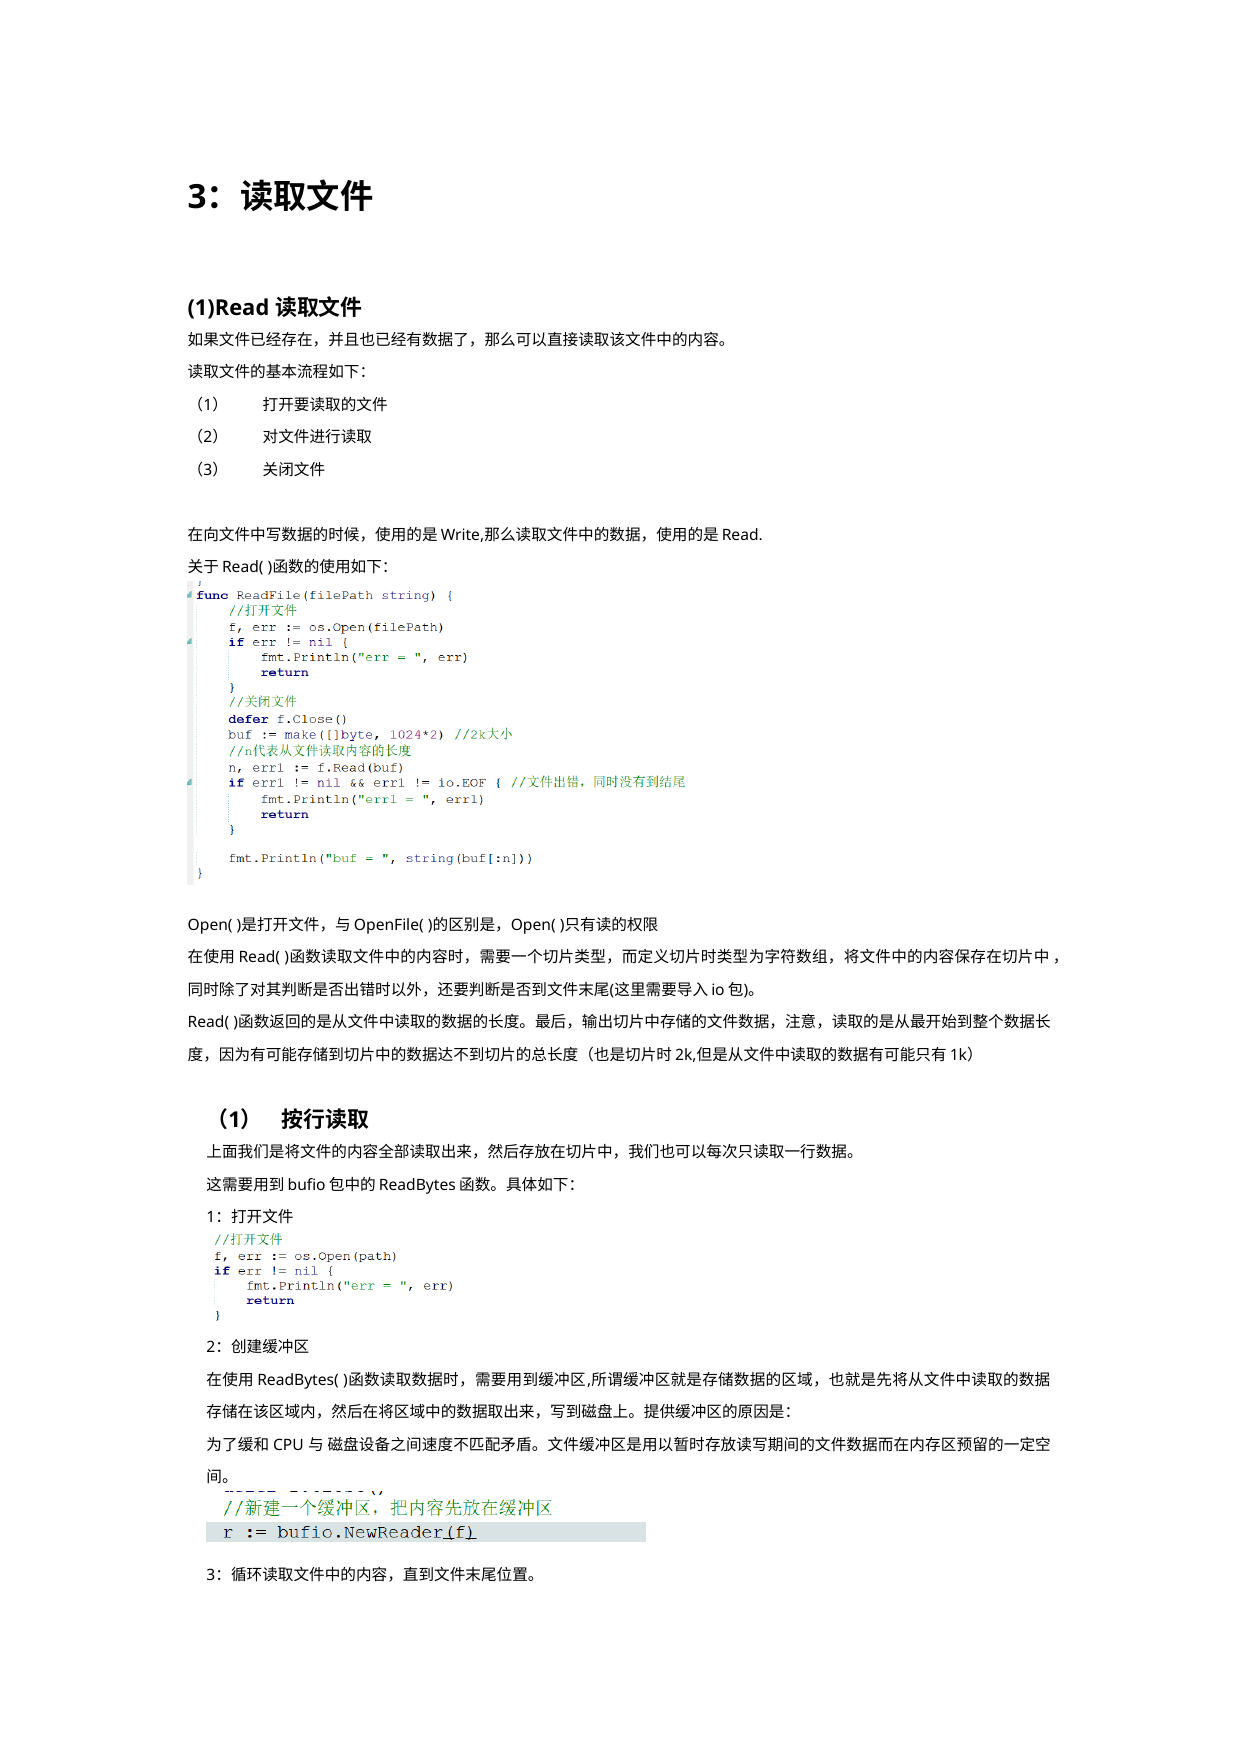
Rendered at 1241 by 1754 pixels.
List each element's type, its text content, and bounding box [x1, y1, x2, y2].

text 在使用Read( )函数读取文件中的内容时，需要一个切片类型，而定义切片时类型为字符数组，将文件中的内容保存在切片中，同时除了对其判断是否出错时以外，还要判断是否到文件末尾(这里需要导入io包)。 [187, 939, 1053, 1004]
text 在向文件中写数据的时候，使用的是Write,那么读取文件中的数据，使用的是Read. [187, 517, 1053, 549]
text 上面我们是将文件的内容全部读取出来，然后存放在切片中，我们也可以每次只读取一行数据。 [206, 1134, 1053, 1167]
picture [187, 581, 783, 885]
text 3：循环读取文件中的内容，直到文件末尾位置。 [206, 1557, 1053, 1589]
picture [206, 1491, 646, 1542]
text 关于Read( )函数的使用如下： [187, 549, 1053, 582]
text 读取文件的基本流程如下： [187, 354, 1053, 387]
text Read( )函数返回的是从文件中读取的数据的长度。最后，输出切片中存储的文件数据，注意，读取的是从最开始到整个数据长度，因为有可能存储到切片中的数据达不到切片的总长度（也是切片时2k,但是从文件中读取的数据有可能只有1k） [187, 1004, 1053, 1069]
list 按行读取 [206, 1102, 1053, 1134]
list 关闭文件 [187, 452, 1053, 484]
list 打开要读取的文件 [187, 387, 1053, 419]
text 2：创建缓冲区 [206, 1329, 1053, 1362]
text 如果文件已经存在，并且也已经有数据了，那么可以直接读取该文件中的内容。 [187, 322, 1053, 354]
text 为了缓和 CPU 与 磁盘设备之间速度不匹配矛盾。文件缓冲区是用以暂时存放读写期间的文件数据而在内存区预留的一定空间。 [206, 1427, 1053, 1492]
text Open( )是打开文件，与OpenFile( )的区别是，Open( )只有读的权限 [187, 907, 1053, 939]
text (1)Read 读取文件 [187, 289, 1053, 322]
list 对文件进行读取 [187, 419, 1053, 452]
text 这需要用到bufio包中的ReadBytes函数。具体如下： [206, 1167, 1053, 1199]
text 在使用ReadBytes( )函数读取数据时，需要用到缓冲区,所谓缓冲区就是存储数据的区域，也就是先将从文件中读取的数据存储在该区域内，然后在将区域中的数据取出来，写到磁盘上。提供缓冲区的原因是： [206, 1362, 1053, 1427]
text 1：打开文件 [206, 1199, 1053, 1232]
picture [206, 1231, 522, 1321]
